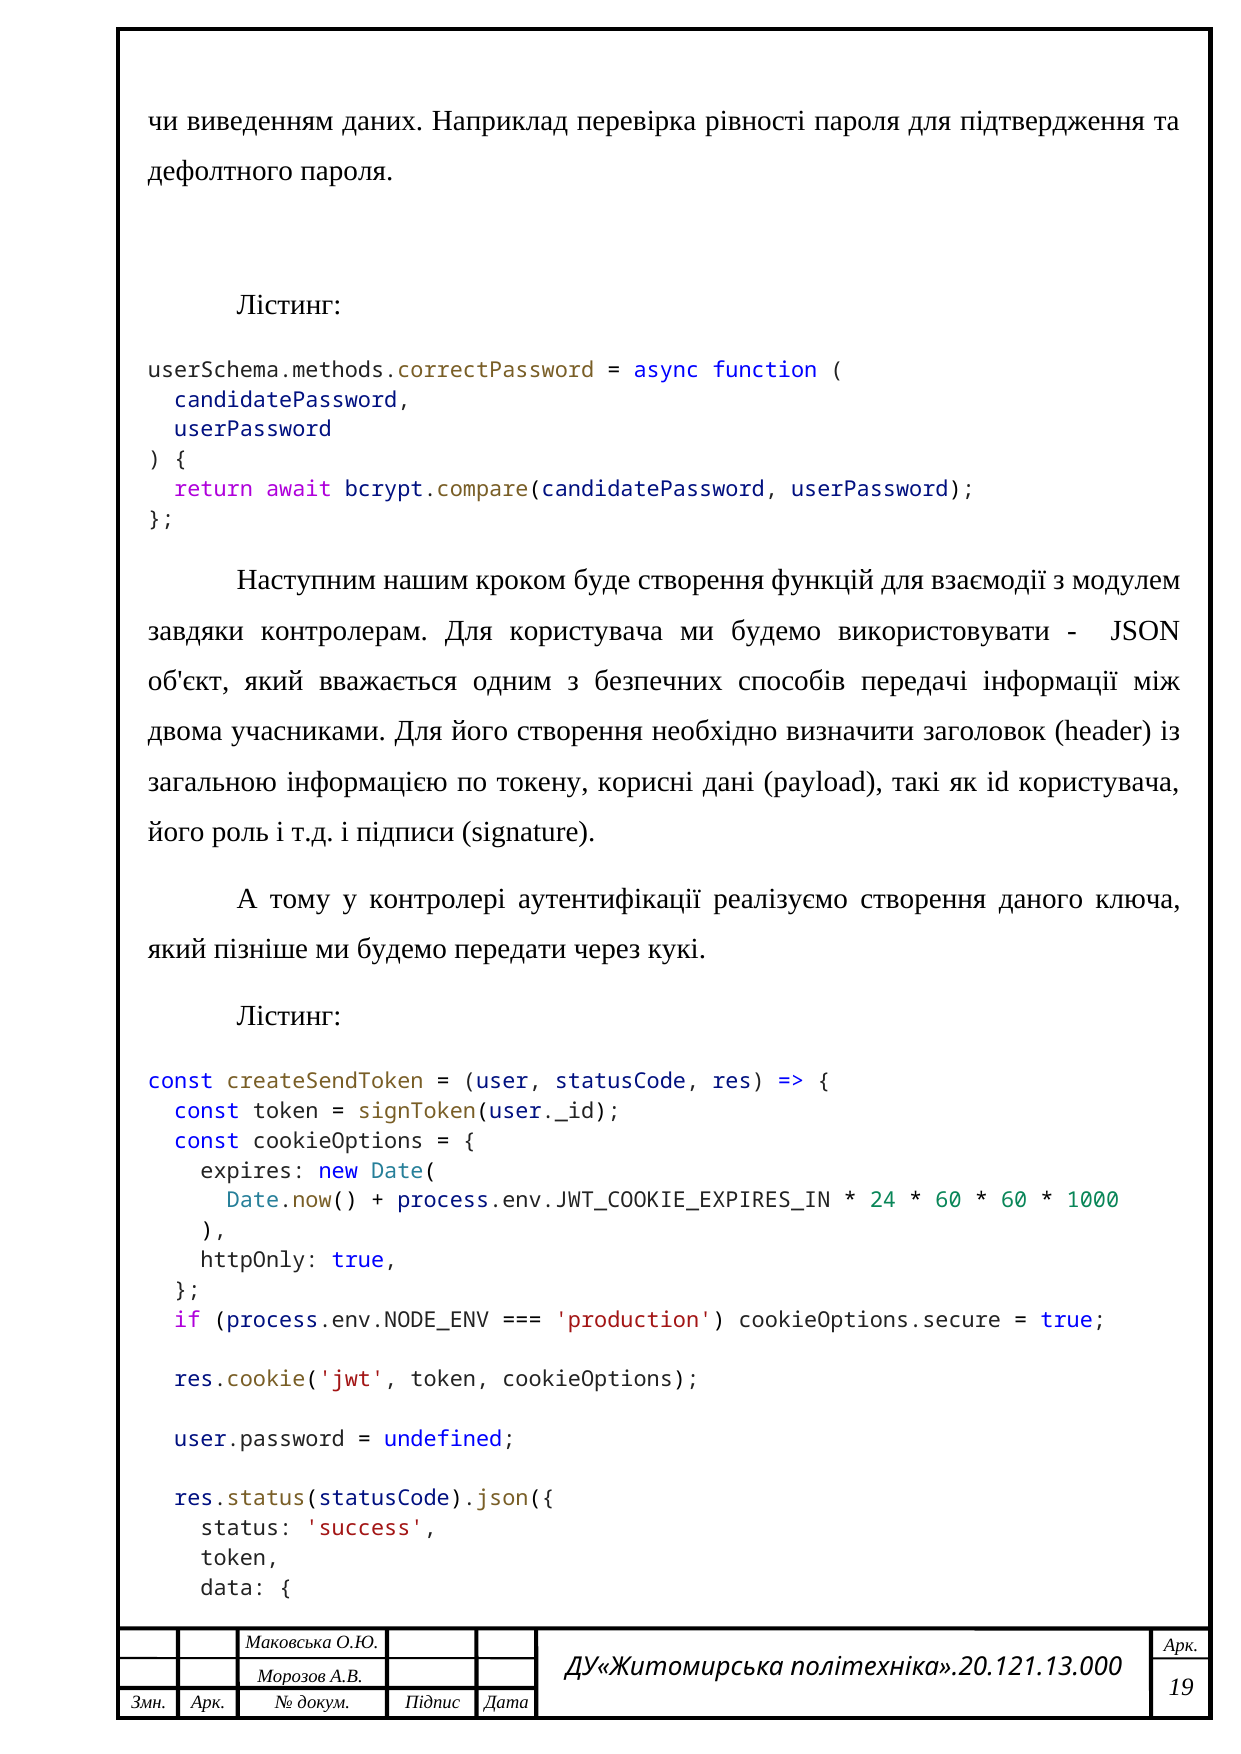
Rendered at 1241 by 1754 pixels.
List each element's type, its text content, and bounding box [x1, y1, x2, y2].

text А тому у контролері аутентифікації реалізуємо створення даного ключа, який пізніше ми будемо передати через кукі. [148, 881, 1181, 965]
text user.password = undefined; [148, 1423, 1181, 1452]
text const token = signToken(user._id); [148, 1095, 1181, 1125]
text userSchema.methods.correctPassword = async function ( [148, 354, 1181, 384]
text data: { [148, 1572, 1181, 1601]
text res.status(statusCode).json({ [148, 1482, 1181, 1512]
text if (process.env.NODE_ENV === 'production') cookieOptions.secure = true; [148, 1303, 1181, 1333]
text Date.now() + process.env.JWT_COOKIE_EXPIRES_IN * 24 * 60 * 60 * 1000 [148, 1184, 1181, 1214]
text status: 'success', [148, 1512, 1181, 1542]
text userPassword [148, 413, 1181, 443]
text const cookieOptions = { [148, 1125, 1181, 1154]
text res.cookie('jwt', token, cookieOptions); [148, 1363, 1181, 1393]
text return await bcrypt.compare(candidatePassword, userPassword); [148, 473, 1181, 503]
text ) { [148, 443, 1181, 473]
text const createSendToken = (user, statusCode, res) => { [148, 1065, 1181, 1095]
text token, [148, 1542, 1181, 1572]
text Наступним нашим кроком буде створення функцій для взаємодії з модулем завдяки контролерам. Для користувача ми будемо використовувати - JSON об'єкт, який вважається одним з безпечних способів передачі інформації між двома учасниками. Для його створення необхідно визначити заголовок (header) із загальною інформацією по токену, корисні дані (payload), такі як id користувача, його роль і т.д. і підписи (signature). [148, 562, 1181, 847]
text ), [148, 1214, 1181, 1244]
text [148, 103, 1181, 186]
text }; [148, 503, 1181, 533]
text httpOnly: true, [148, 1244, 1181, 1274]
text candidatePassword, [148, 384, 1181, 413]
text expires: new Date( [148, 1154, 1181, 1184]
text Лістинг: [148, 287, 1181, 320]
text }; [148, 1274, 1181, 1303]
text Лістинг: [148, 998, 1181, 1032]
